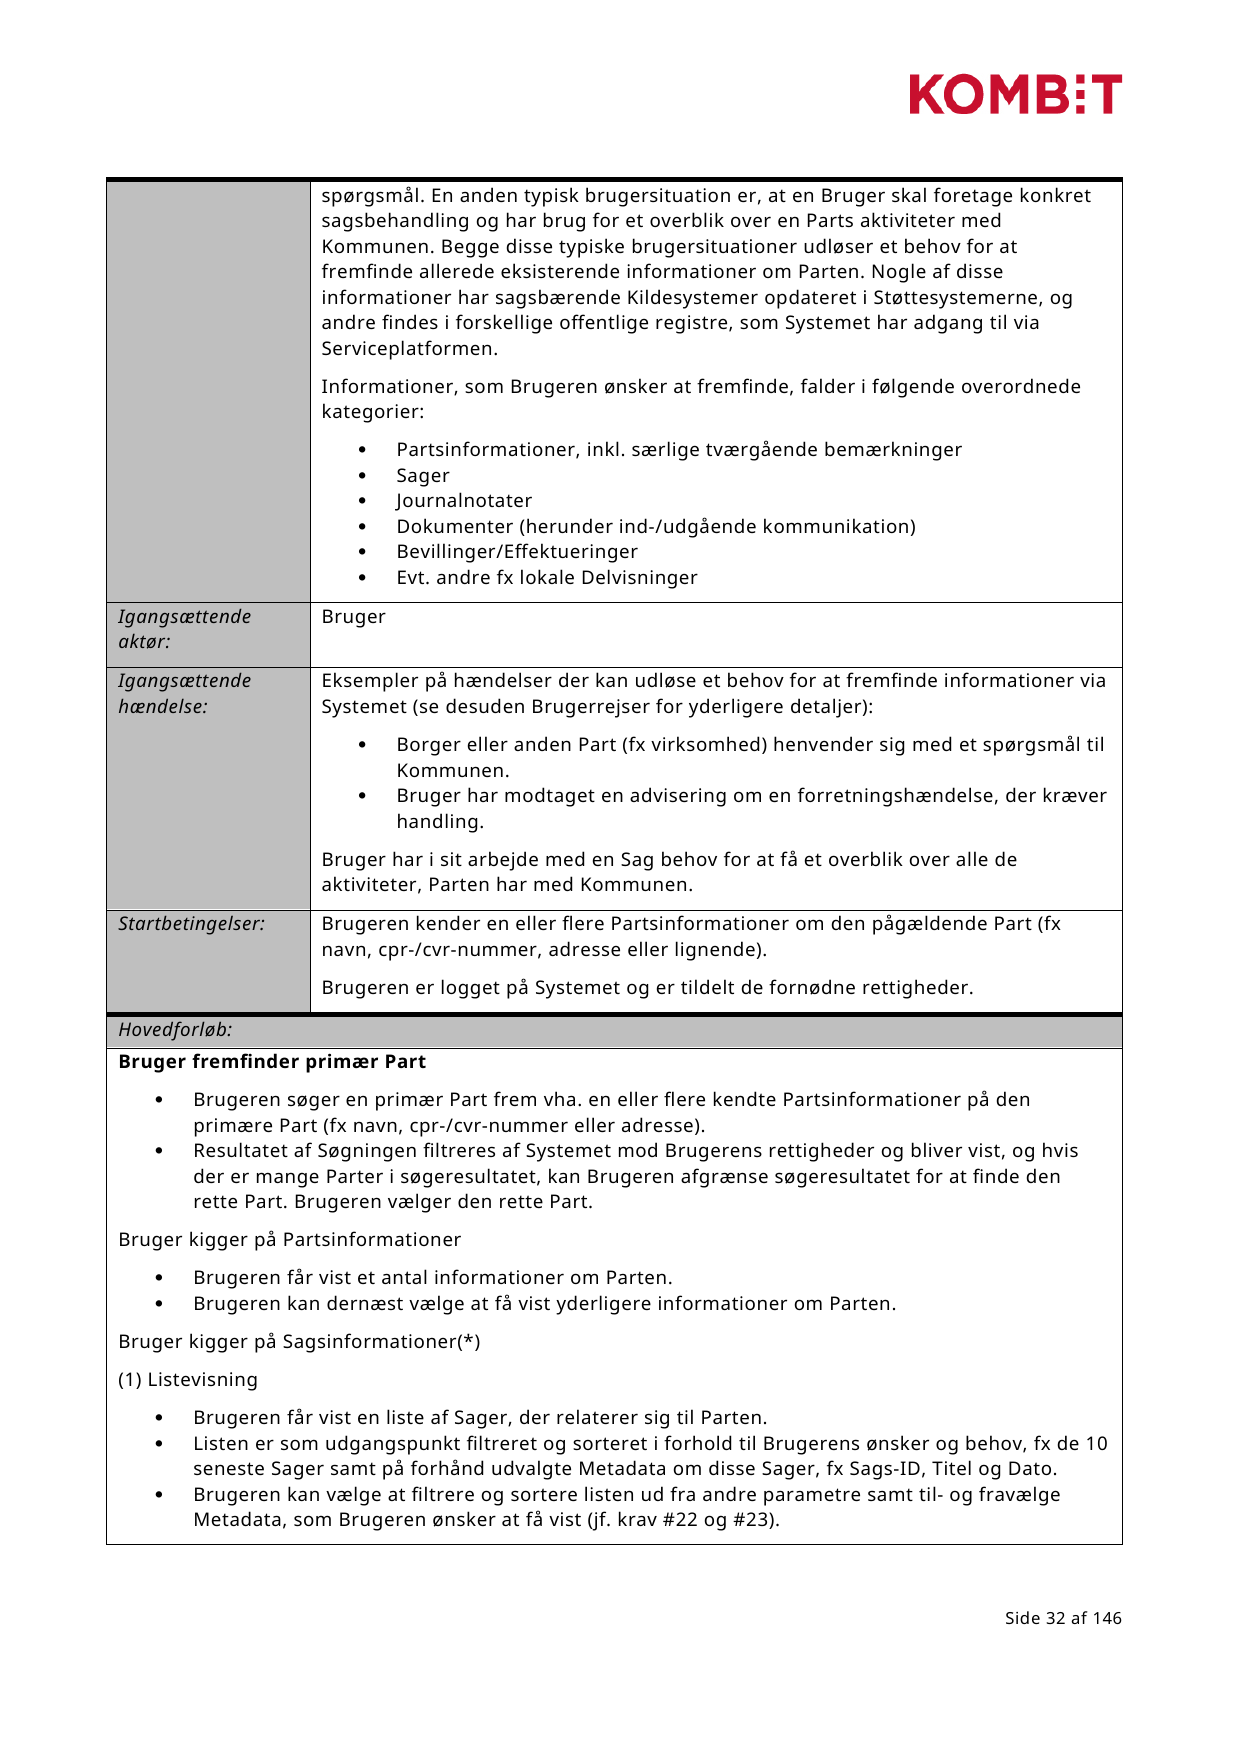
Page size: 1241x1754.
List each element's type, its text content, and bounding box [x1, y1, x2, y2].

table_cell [107, 1049, 1122, 1544]
picture [910, 73, 1123, 114]
table_cell Hovedforløb: [107, 1017, 1122, 1047]
table_cell Eksempler på hændelser der kan udløse et behov for at fremfinde informationer via Systemet (se desuden Brugerrejser for yderligere detaljer): Borger eller anden Part (fx virksomhed) henvender sig med et spørgsmål til Kommunen. Bruger har modtaget en advisering om en forretningshændelse, der kræver handling. Bruger har i sit arbejde med en Sag behov for at få et overblik over alle de aktiviteter, Parten har med Kommunen. [311, 668, 1122, 909]
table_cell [311, 182, 1122, 602]
table_cell Brugeren kender en eller flere Partsinformationer om den pågældende Part (fx navn, cpr-/cvr-nummer, adresse eller lignende). Brugeren er logget på Systemet og er tildelt de fornødne rettigheder. [311, 911, 1122, 1012]
table_cell Bruger [311, 603, 1122, 667]
table_cell Startbetingelser: [107, 911, 310, 1012]
table_cell Igangsættende hændelse: [107, 668, 310, 909]
table_cell Igangsættende aktør: [107, 603, 310, 667]
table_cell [107, 182, 310, 602]
